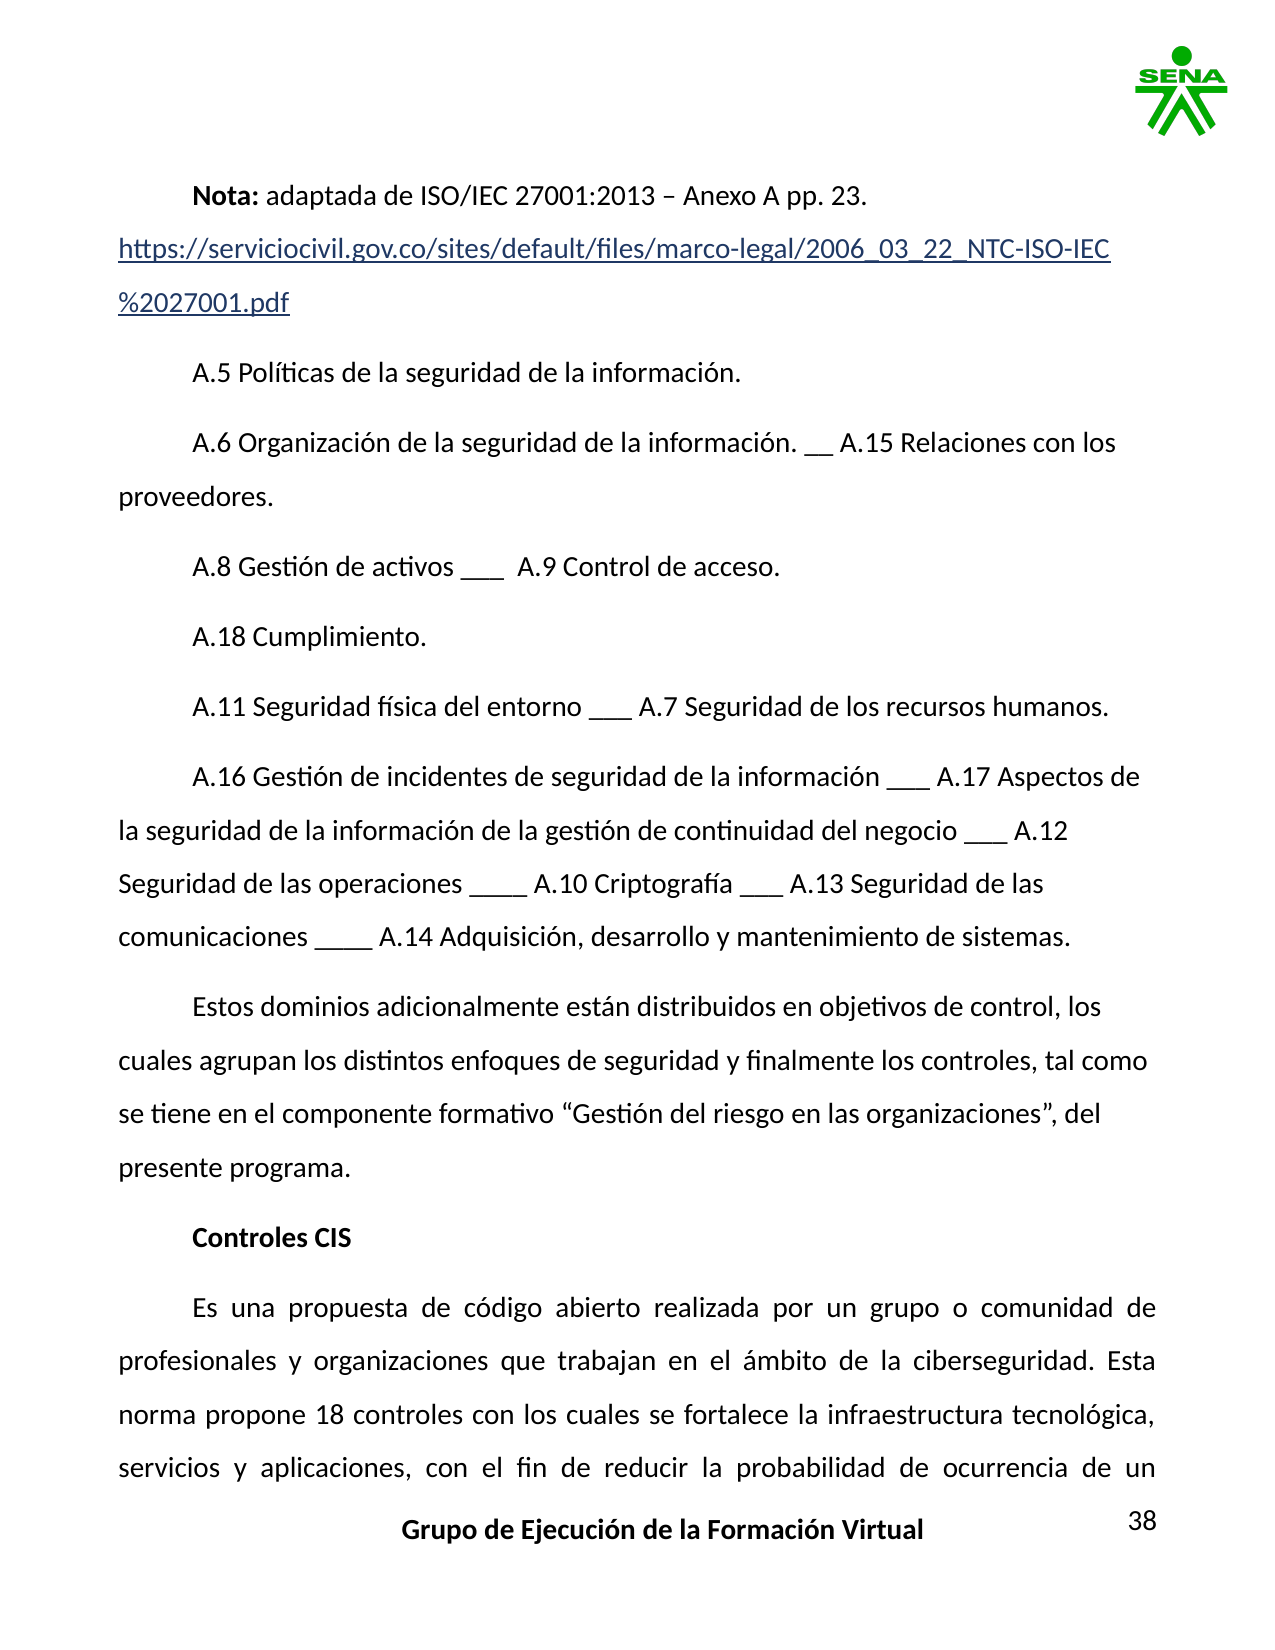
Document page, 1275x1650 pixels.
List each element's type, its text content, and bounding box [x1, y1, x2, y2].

text A.16 Gestión de incidentes de seguridad de la información ___ A.17 Aspectos de la seguridad de la información de la gestión de continuidad del negocio ___ A.12 Seguridad de las operaciones ____ A.10 Criptografía ___ A.13 Seguridad de las comunicaciones ____ A.14 Adquisición, desarrollo y mantenimiento de sistemas. [118, 758, 1157, 954]
text A.8 Gestión de activos ___ A.9 Control de acceso. [118, 548, 1157, 583]
picture [1135, 46, 1228, 136]
text A.5 Políticas de la seguridad de la información. [118, 354, 1157, 390]
text Nota: adaptada de ISO/IEC 27001:2013 – Anexo A pp. 23. https://serviciocivil.gov.co/sites/default/files/marco-legal/2006_03_22_NTC-ISO-IEC%2027001.pdf [118, 177, 1157, 320]
text A.18 Cumplimiento. [118, 618, 1157, 653]
text A.11 Seguridad física del entorno ___ A.7 Seguridad de los recursos humanos. [118, 688, 1157, 724]
text Estos dominios adicionalmente están distribuidos en objetivos de control, los cuales agrupan los distintos enfoques de seguridad y finalmente los controles, tal como se tiene en el componente formativo “Gestión del riesgo en las organizaciones”, del presente programa. [118, 988, 1157, 1184]
text Controles CIS [118, 1219, 1157, 1254]
text A.6 Organización de la seguridad de la información. __ A.15 Relaciones con los proveedores. [118, 424, 1157, 513]
